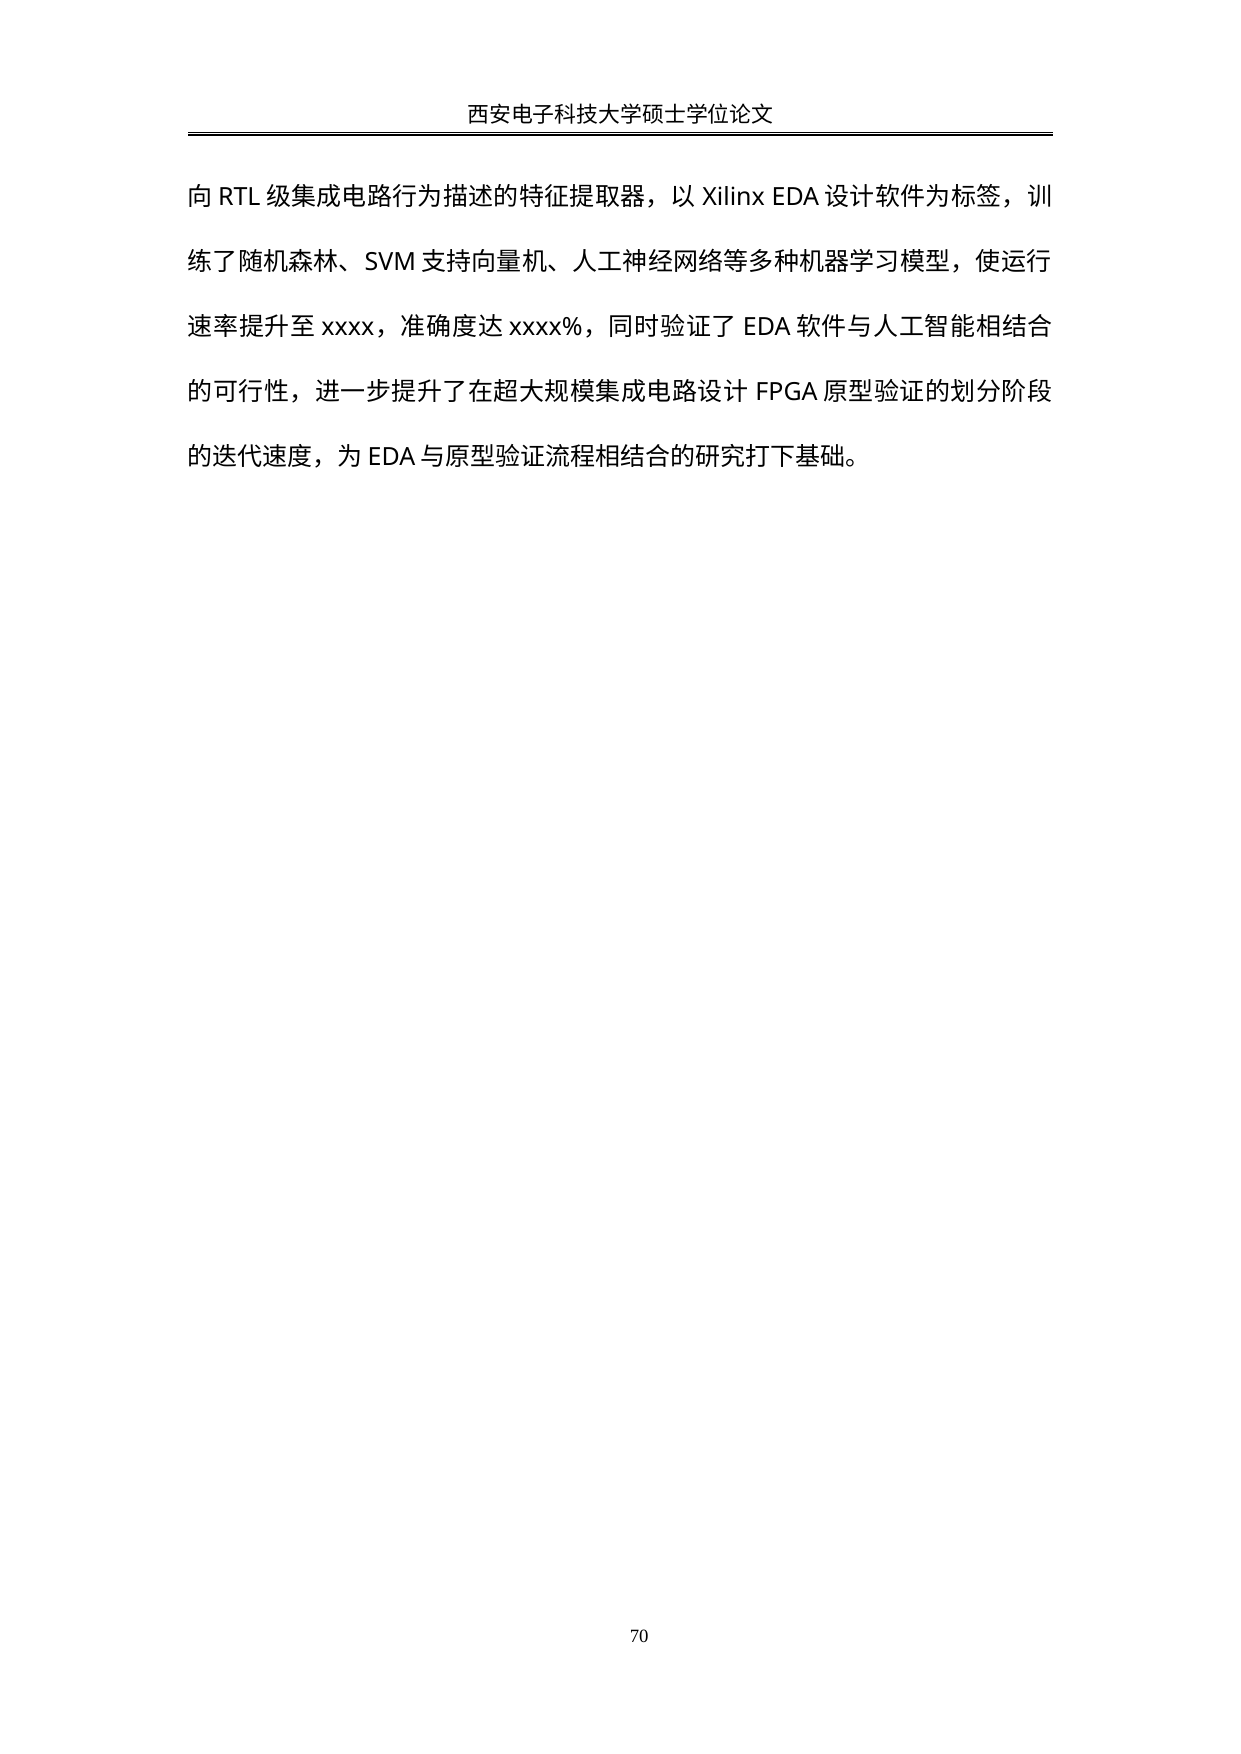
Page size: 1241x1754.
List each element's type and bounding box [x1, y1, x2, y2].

text [187, 162, 1053, 487]
